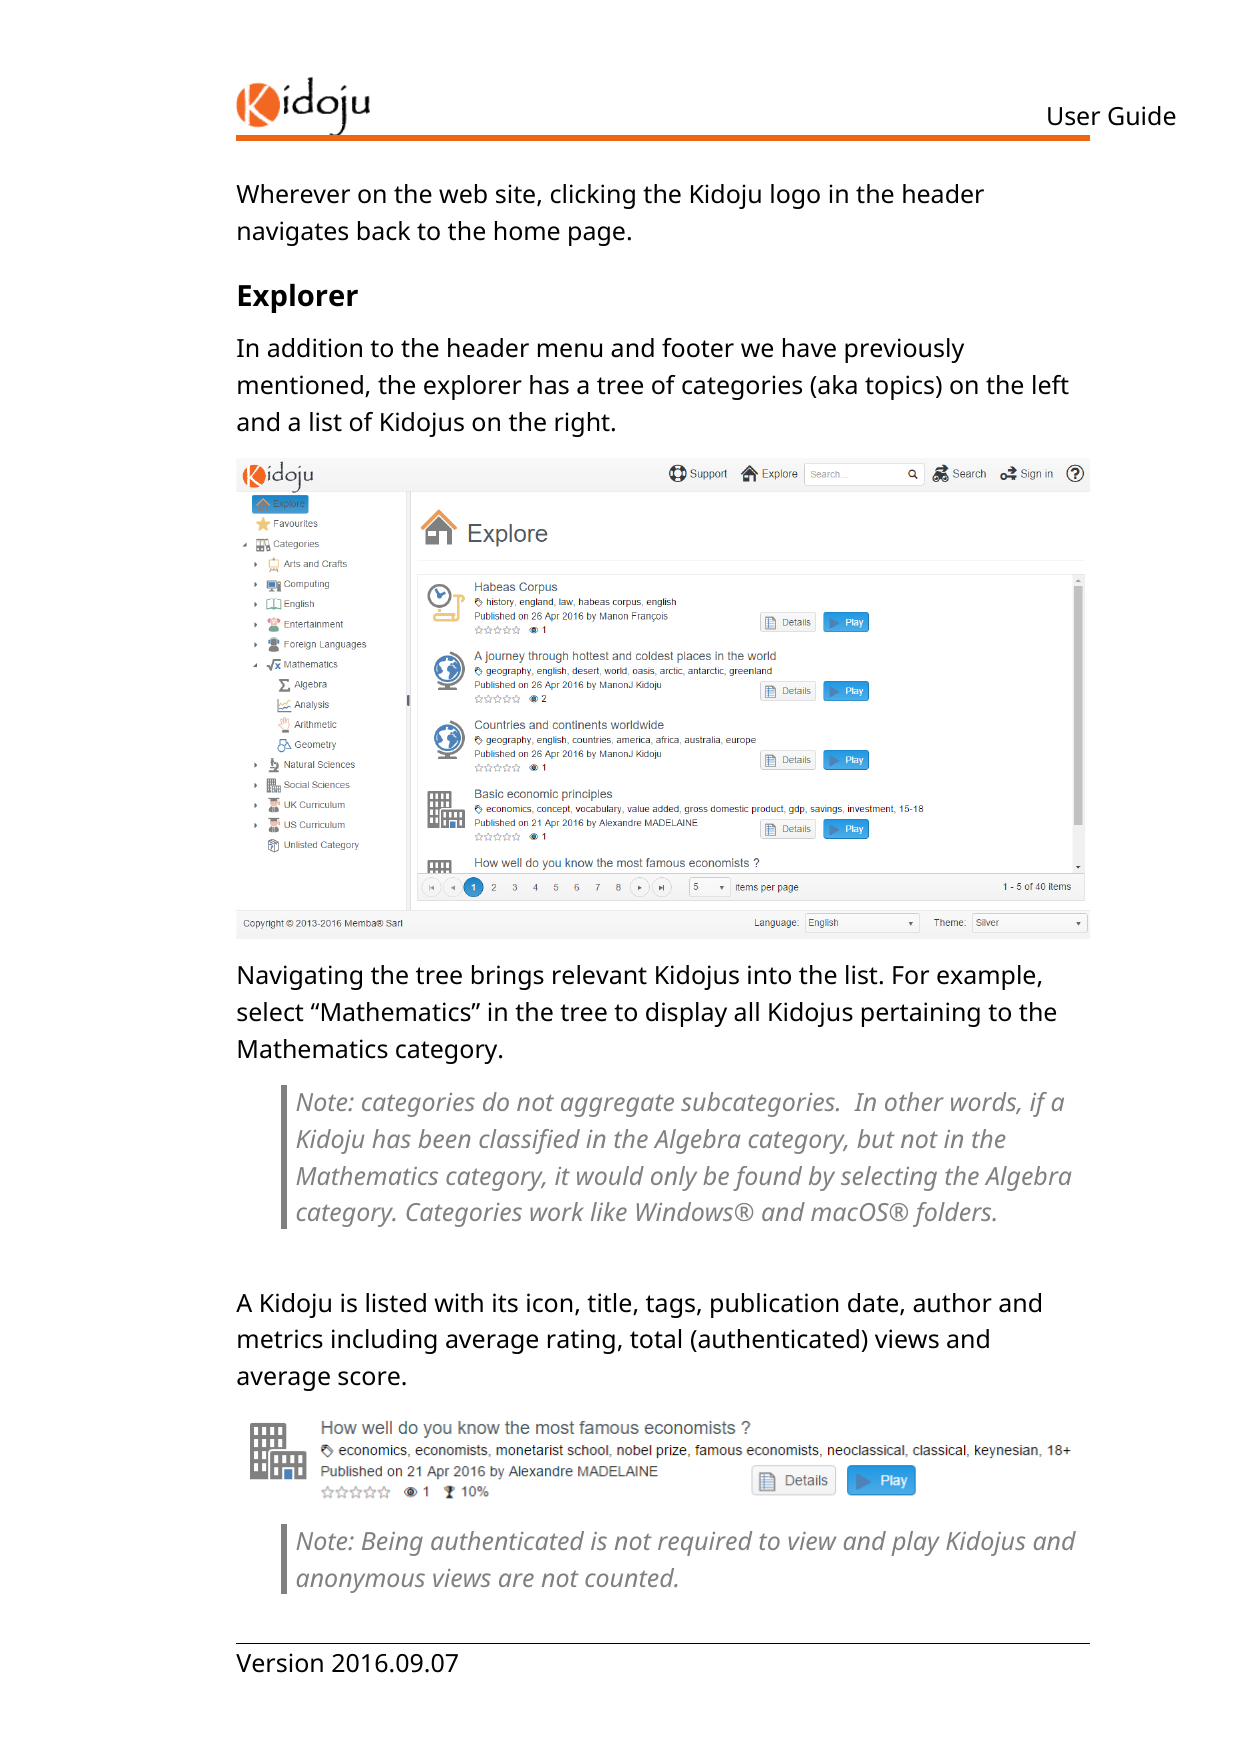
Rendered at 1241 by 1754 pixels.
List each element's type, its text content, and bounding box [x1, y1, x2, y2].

subtitle Explorer [236, 276, 1090, 315]
picture [236, 458, 1091, 939]
text Note: categories do not aggregate subcategories. In other words, if a Kidoju has been classified in the Algebra category, but not in the Mathematics category, it would only be found by selecting the Algebra category. Categories work like Windows® and macOS® folders. [287, 1085, 1090, 1229]
text In addition to the header menu and footer we have previously mentioned, the explorer has a tree of categories (aka topics) on the left and a list of Kidojus on the right. [236, 331, 1090, 439]
picture [236, 76, 371, 135]
text Note: Being authenticated is not required to view and play Kidojus and anonymous views are not counted. [281, 1523, 1090, 1594]
picture [236, 1412, 1091, 1505]
text A Kidoju is listed with its icon, title, tags, publication date, author and metrics including average rating, total (authenticated) views and average score. [236, 1285, 1090, 1393]
text Wherever on the web site, clicking the Kidoju logo in the header navigates back to the home page. [236, 177, 1090, 248]
text Navigating the tree brings relevant Kidojus into the list. For example, select “Mathematics” in the tree to display all Kidojus pertaining to the Mathematics category. [236, 958, 1090, 1065]
